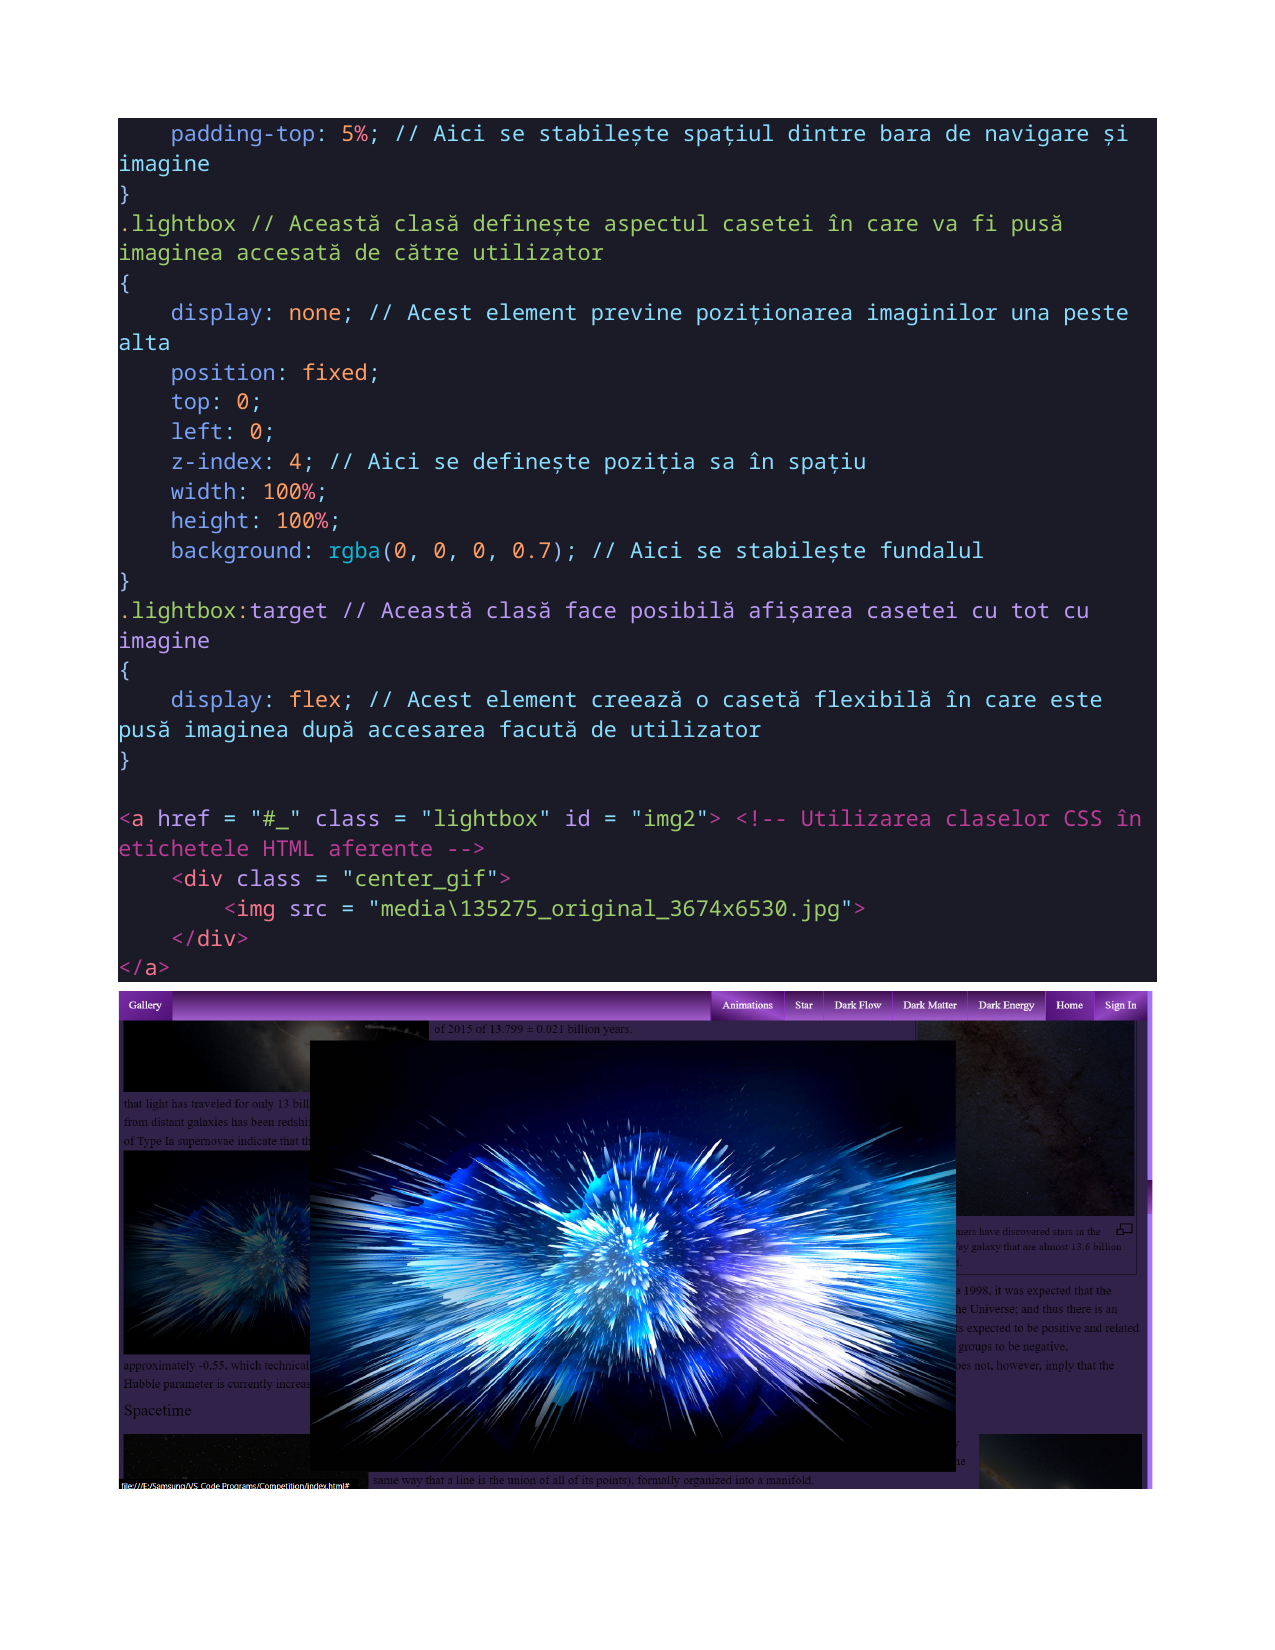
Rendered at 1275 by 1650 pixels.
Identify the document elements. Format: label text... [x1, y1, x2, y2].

text height: 100%; [118, 505, 1157, 535]
text } [118, 744, 1157, 773]
text .lightbox:target // Această clasă face posibilă afișarea casetei cu tot cu imagine [118, 595, 1157, 654]
text display: flex; // Acest element creează o casetă flexibilă în care este pusă imaginea după accesarea facută de utilizator [118, 684, 1157, 744]
text z-index: 4; // Aici se definește poziția sa în spațiu [118, 446, 1157, 476]
text <img src = "media\135275_original_3674x6530.jpg"> [118, 893, 1157, 922]
text display: none; // Acest element previne poziționarea imaginilor una peste alta [118, 297, 1157, 356]
text padding-top: 5%; // Aici se stabilește spațiul dintre bara de navigare și imagine [118, 118, 1157, 178]
text </div> [118, 922, 1157, 952]
text width: 100%; [118, 476, 1157, 505]
text background: rgba(0, 0, 0, 0.7); // Aici se stabilește fundalul [118, 535, 1157, 565]
text </a>div.thumbinner // Această clasă creează un chenar în care este pusă imaginea [118, 952, 1157, 982]
text <a href = "#_" class = "lightbox" id = "img2"> <!-- Utilizarea claselor CSS în etichetele HTML aferente --> [118, 803, 1157, 863]
text .lightbox // Această clasă definește aspectul casetei în care va fi pusă imaginea accesată de către utilizator [118, 207, 1157, 267]
text } [118, 178, 1157, 207]
text { [118, 267, 1157, 297]
picture [118, 991, 1151, 1488]
text left: 0; [118, 416, 1157, 446]
text { [118, 654, 1157, 684]
text top: 0; [118, 386, 1157, 416]
text <div class = "center_gif"> [118, 863, 1157, 893]
text } [118, 565, 1157, 595]
text position: fixed; [118, 356, 1157, 386]
